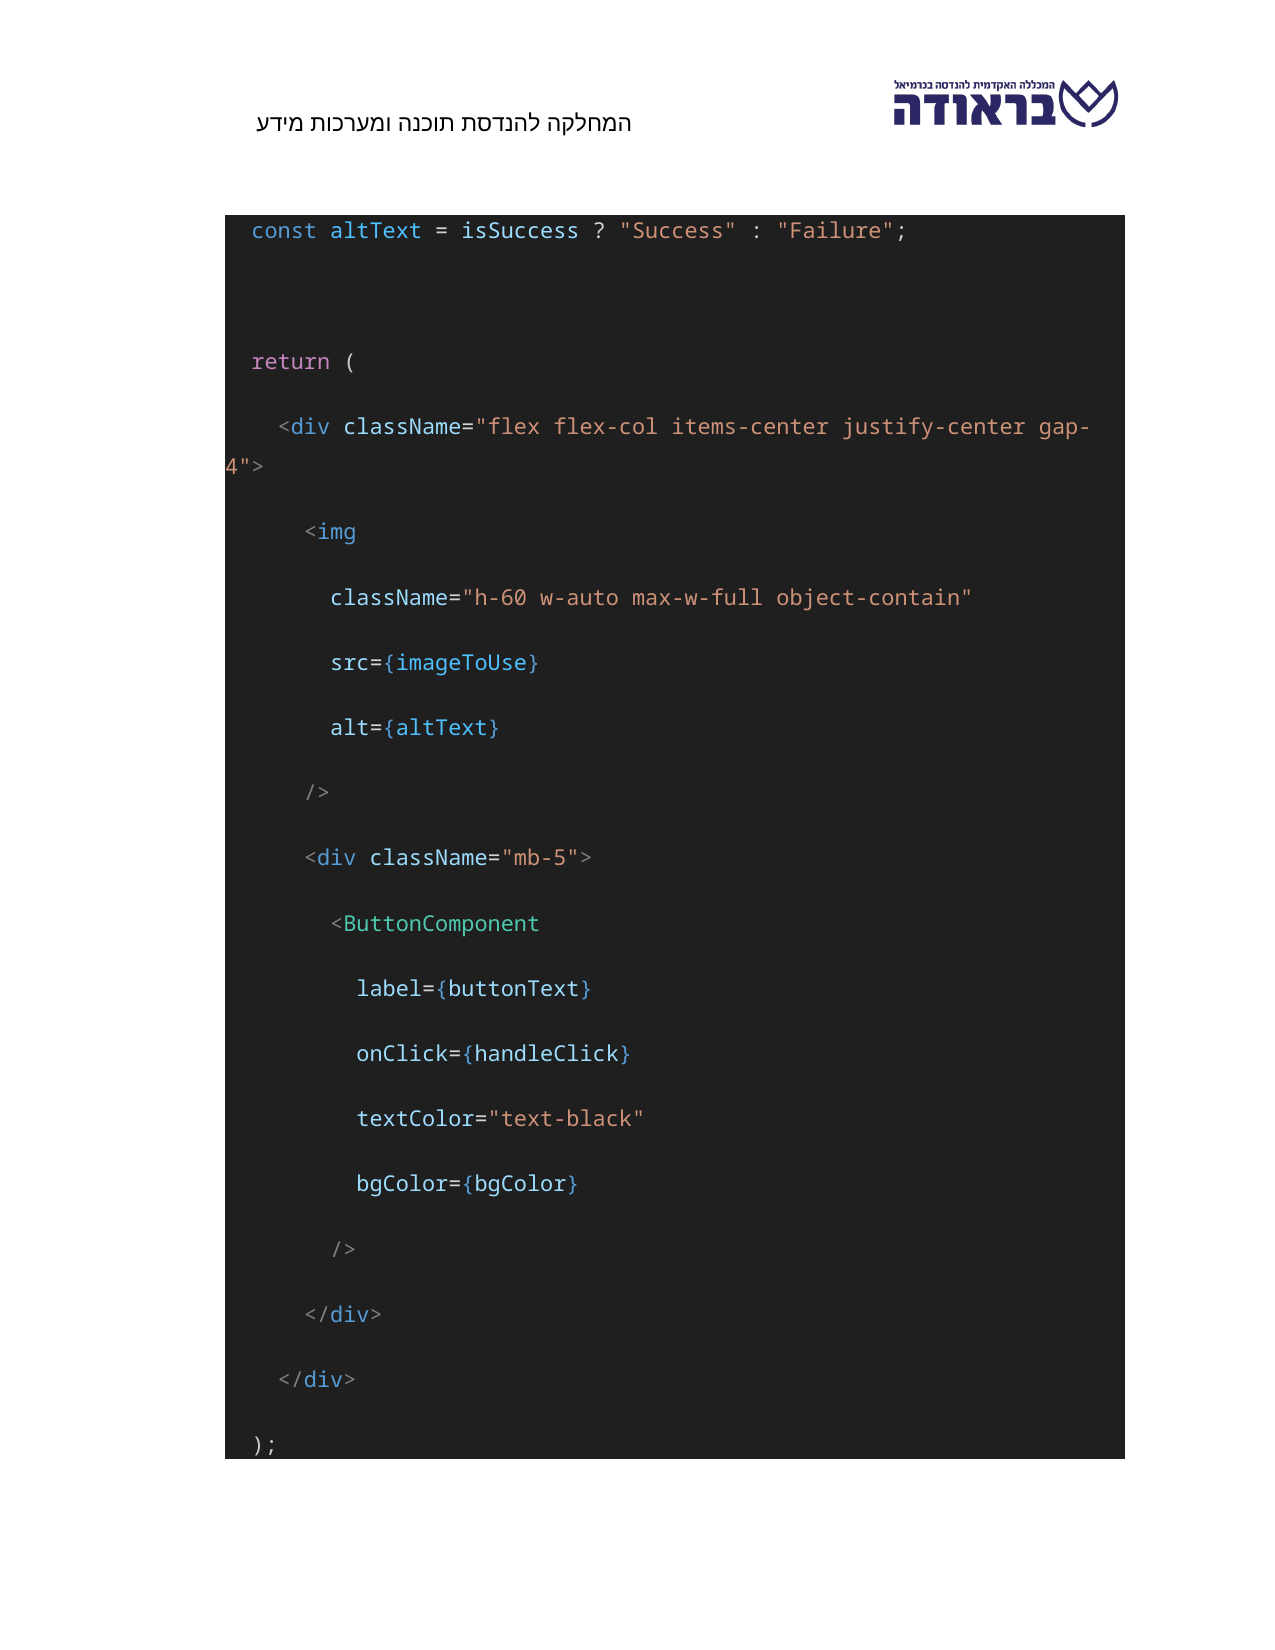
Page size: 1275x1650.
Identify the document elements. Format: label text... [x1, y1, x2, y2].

text alt={altText} [225, 712, 1125, 742]
text return ( [225, 346, 1125, 375]
text </div> [225, 1299, 1125, 1328]
text ); [225, 1429, 1125, 1459]
text /> [225, 1233, 1125, 1263]
picture [887, 75, 1125, 132]
text const altText = isSuccess ? "Success" : "Failure"; [225, 215, 1125, 245]
text <ButtonComponent [225, 907, 1125, 937]
text src={imageToUse} [225, 647, 1125, 676]
text <div className="mb-5"> [225, 842, 1125, 872]
text /> [225, 777, 1125, 807]
text <img [225, 516, 1125, 546]
text className="h-60 w-auto max-w-full object-contain" [225, 581, 1125, 611]
text </div> [225, 1364, 1125, 1394]
text label={buttonText} [225, 973, 1125, 1002]
text textColor="text-black" [225, 1103, 1125, 1133]
text bgColor={bgColor} [225, 1168, 1125, 1198]
text <div className="flex flex-col items-center justify-center gap-4"> [225, 411, 1125, 481]
text onClick={handleClick} [225, 1038, 1125, 1068]
